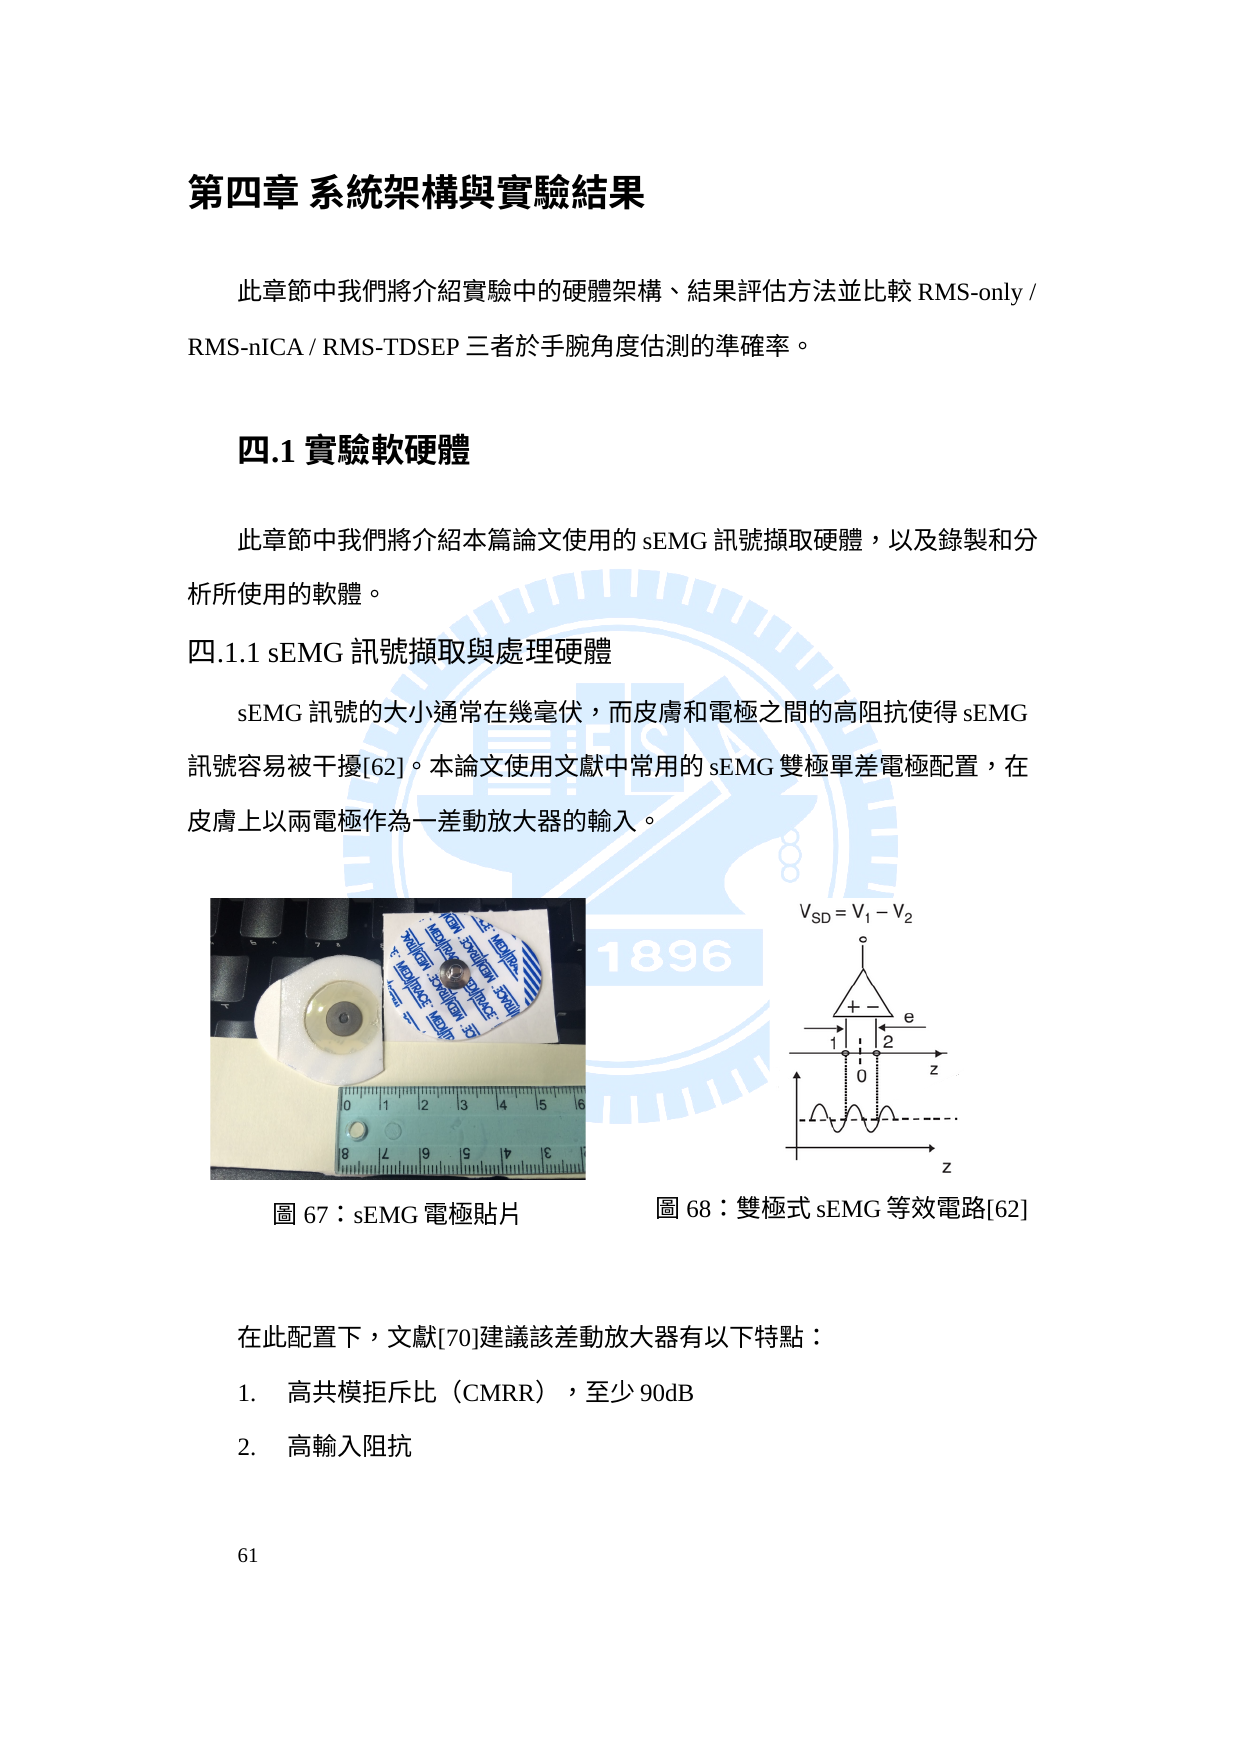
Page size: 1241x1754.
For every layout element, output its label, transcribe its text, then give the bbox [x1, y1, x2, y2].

list 高輸入阻抗 [237, 1426, 1053, 1463]
text 此章節中我們將介紹本篇論文使用的sEMG訊號擷取硬體，以及錄製和分析所使用的軟體。 [187, 520, 1053, 611]
picture [769, 898, 964, 1174]
subtitle 實驗軟硬體 [187, 424, 1053, 472]
text sEMG訊號的大小通常在幾毫伏，而皮膚和電極之間的高阻抗使得sEMG訊號容易被干擾[62]。本論文使用文獻中常用的sEMG雙極單差電極配置，在皮膚上以兩電極作為一差動放大器的輸入。 [187, 692, 1053, 837]
list 高共模拒斥比（CMRR），至少90dB [237, 1372, 1053, 1408]
subtitle 系統架構與實驗結果 [187, 163, 1053, 217]
text 在此配置下，文獻[70]建議該差動放大器有以下特點： [187, 1318, 1053, 1354]
picture [210, 898, 586, 1180]
table_header 圖 68：雙極式sEMG等效電路[62] [620, 899, 1063, 1274]
text 此章節中我們將介紹實驗中的硬體架構、結果評估方法並比較RMS-only / RMS-nICA / RMS-TDSEP三者於手腕角度估測的準確率。 [187, 272, 1053, 362]
subtitle sEMG訊號擷取與處理硬體 [187, 629, 1053, 671]
table_header 圖 67：sEMG電極貼片 [176, 899, 620, 1274]
